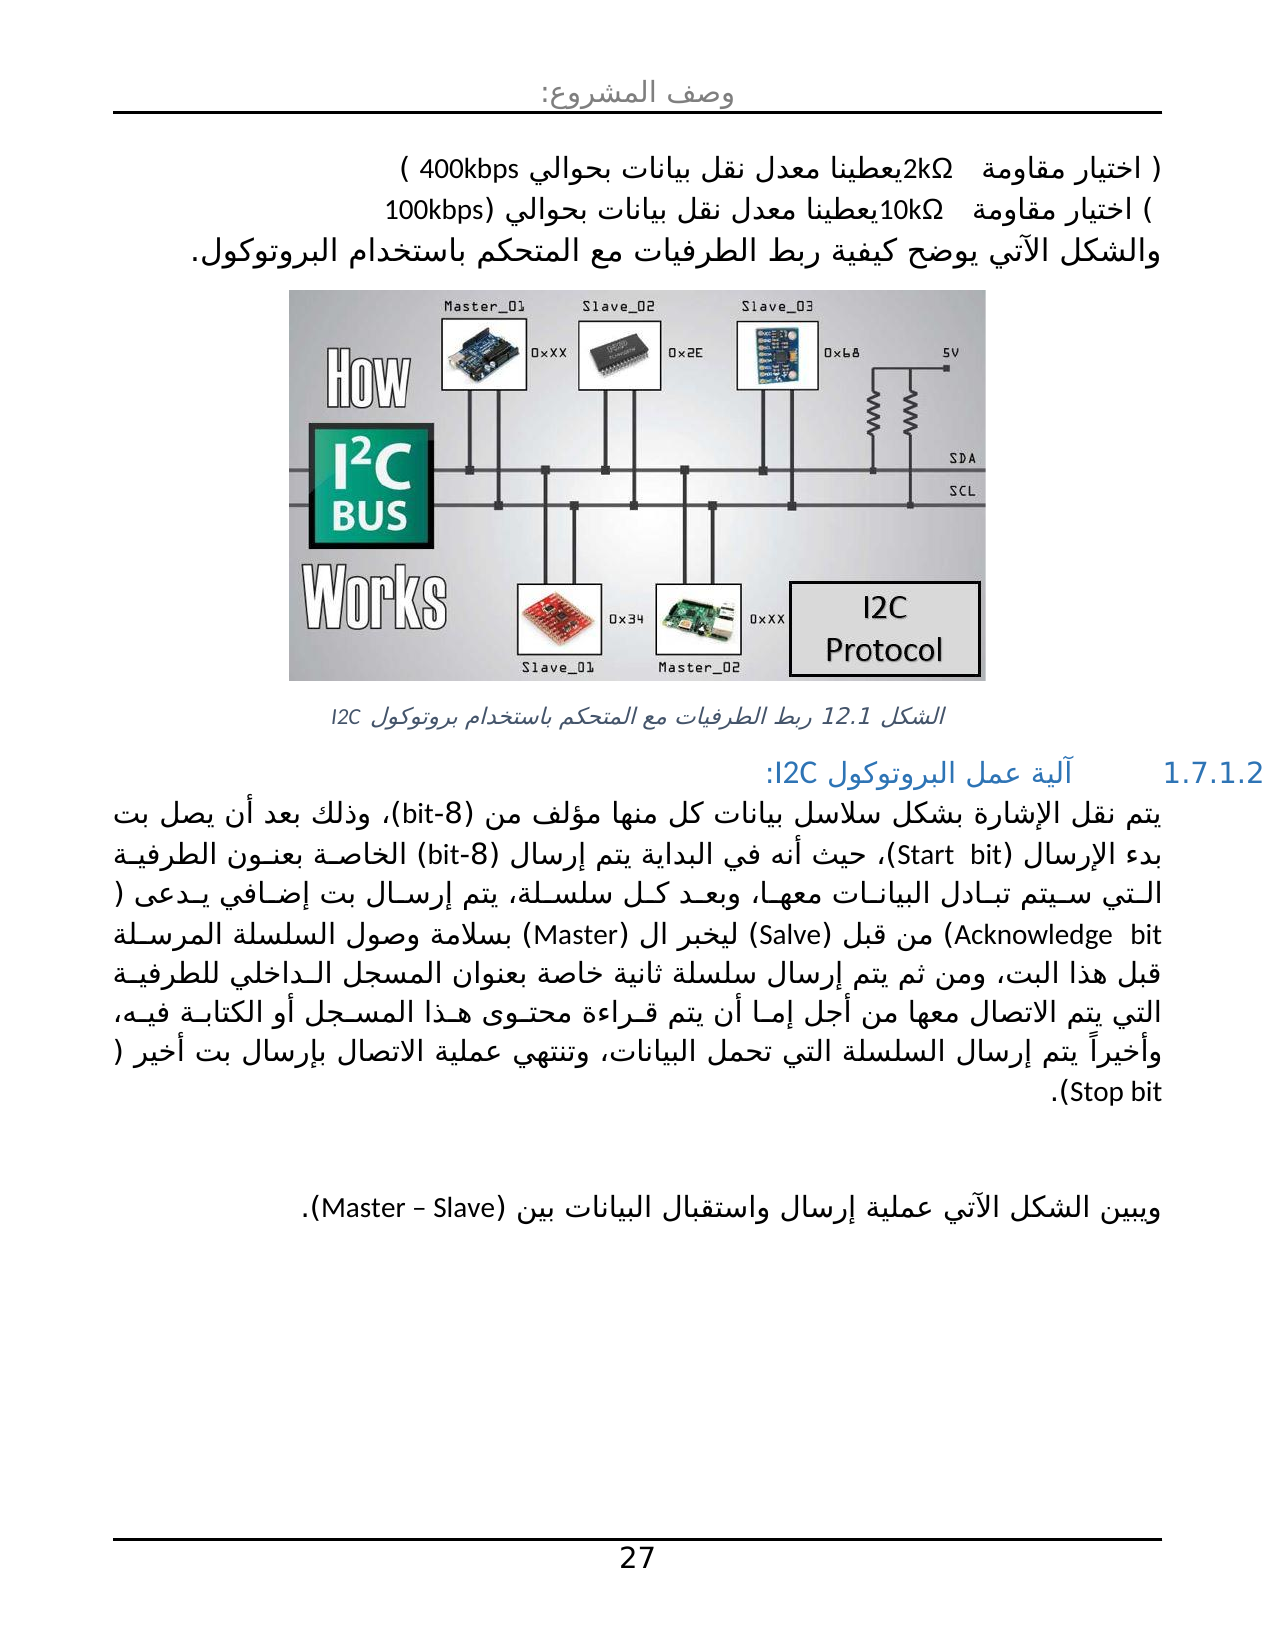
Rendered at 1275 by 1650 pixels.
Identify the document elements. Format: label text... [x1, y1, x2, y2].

picture [289, 290, 986, 681]
text ويبين الشكل الآتي عملية إرسال واستقبال البيانات بين (Master – Slave). [112, 1189, 1162, 1224]
text والشكل الآتي يوضح كيفية ربط الطرفيات مع المتحكم باستخدام البروتوكول. [112, 232, 1162, 268]
subtitle آلية عمل البروتوكول I2C: [112, 751, 1162, 792]
text يتم نقل الإشارة بشكل سلاسل بيانات كل منها مؤلف من (8-bit)، وذلك بعد أن يصل بت بدء الإرسال (Start bit)، حيث أنه في البداية يتم إرسال (8-bit) الخاصة بعنون الطرفية التي سيتم تبادل البيانات معها، وبعد كل سلسلة، يتم إرسال بت إضافي يدعى (Acknowledge bit) من قبل (Salve) ليخبر ال (Master) بسلامة وصول السلسلة المرسلة قبل هذا البت، ومن ثم يتم إرسال سلسلة ثانية خاصة بعنوان المسجل الداخلي للطرفية التي يتم الاتصال معها من أجل إما أن يتم قراءة محتوى هذا المسجل أو الكتابة فيه، وأخيراً يتم إرسال السلسلة التي تحمل البيانات، وتنتهي عملية الاتصال بإرسال بت أخير (Stop bit). [112, 795, 1162, 1109]
text ) اختيار مقاومة 10kΩيعطينا معدل نقل بيانات بحوالي (100kbps [112, 191, 1162, 227]
text ( اختيار مقاومة 2kΩيعطينا معدل نقل بيانات بحوالي 400kbps ) [112, 150, 1162, 186]
text الشكل ‏1.12 ربط الطرفيات مع المتحكم باستخدام بروتوكول I2C [112, 702, 1162, 730]
